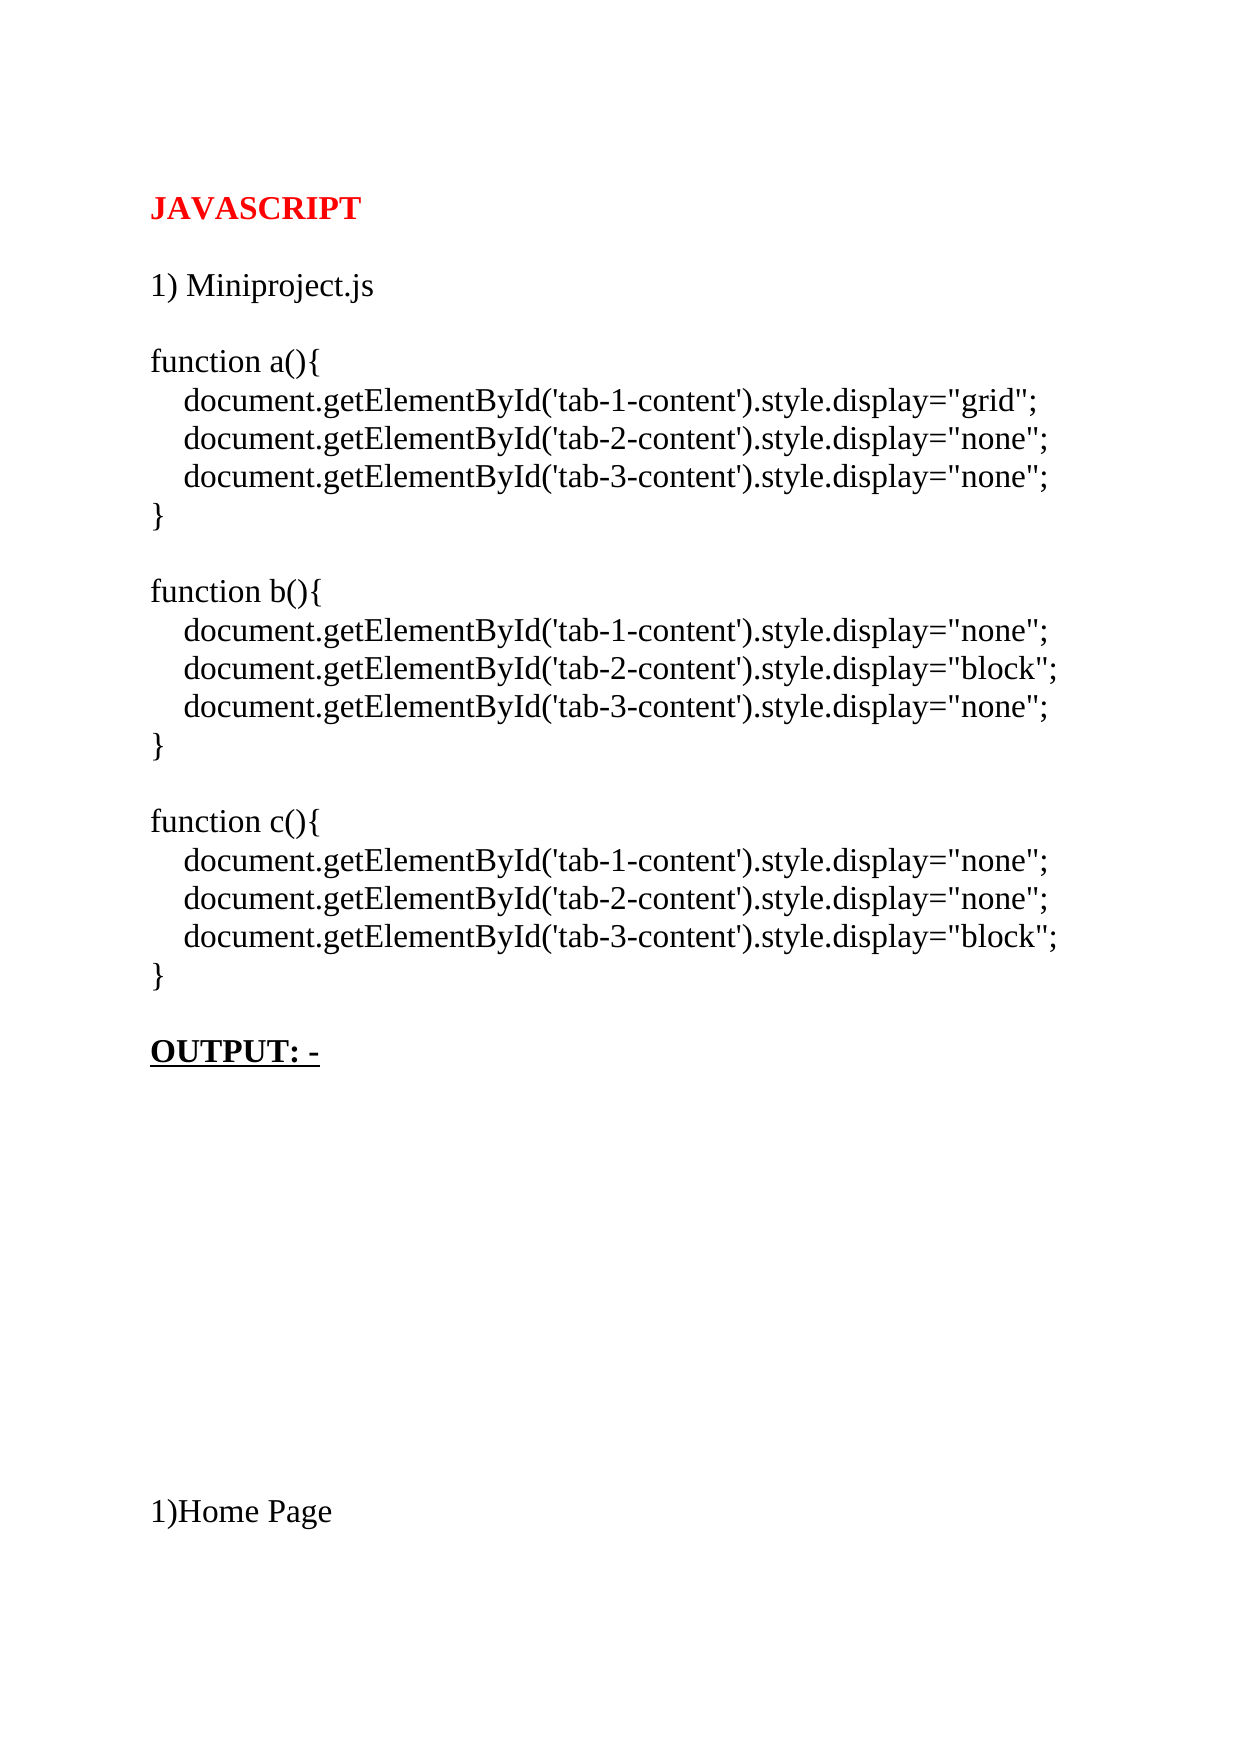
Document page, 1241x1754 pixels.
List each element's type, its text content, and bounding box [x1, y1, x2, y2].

text } [150, 495, 1090, 533]
text document.getElementById('tab-2-content').style.display="block"; [150, 648, 1090, 687]
text document.getElementById('tab-2-content').style.display="none"; [150, 878, 1090, 917]
text 1)Home Page [150, 1492, 1090, 1530]
text 1) Miniproject.js [150, 265, 1090, 303]
text document.getElementById('tab-1-content').style.display="none"; [150, 610, 1090, 648]
text document.getElementById('tab-3-content').style.display="none"; [150, 457, 1090, 495]
text function b(){ [150, 572, 1090, 610]
text OUTPUT: - [150, 1032, 1090, 1070]
text } [150, 955, 1090, 993]
text function c(){ [150, 802, 1090, 840]
text document.getElementById('tab-2-content').style.display="none"; [150, 418, 1090, 457]
text } [150, 725, 1090, 763]
text document.getElementById('tab-1-content').style.display="grid"; [150, 380, 1090, 418]
text document.getElementById('tab-1-content').style.display="none"; [150, 840, 1090, 878]
text document.getElementById('tab-3-content').style.display="none"; [150, 687, 1090, 725]
text JAVASCRIPT [150, 188, 1090, 227]
text function a(){ [150, 342, 1090, 380]
text document.getElementById('tab-3-content').style.display="block"; [150, 917, 1090, 955]
